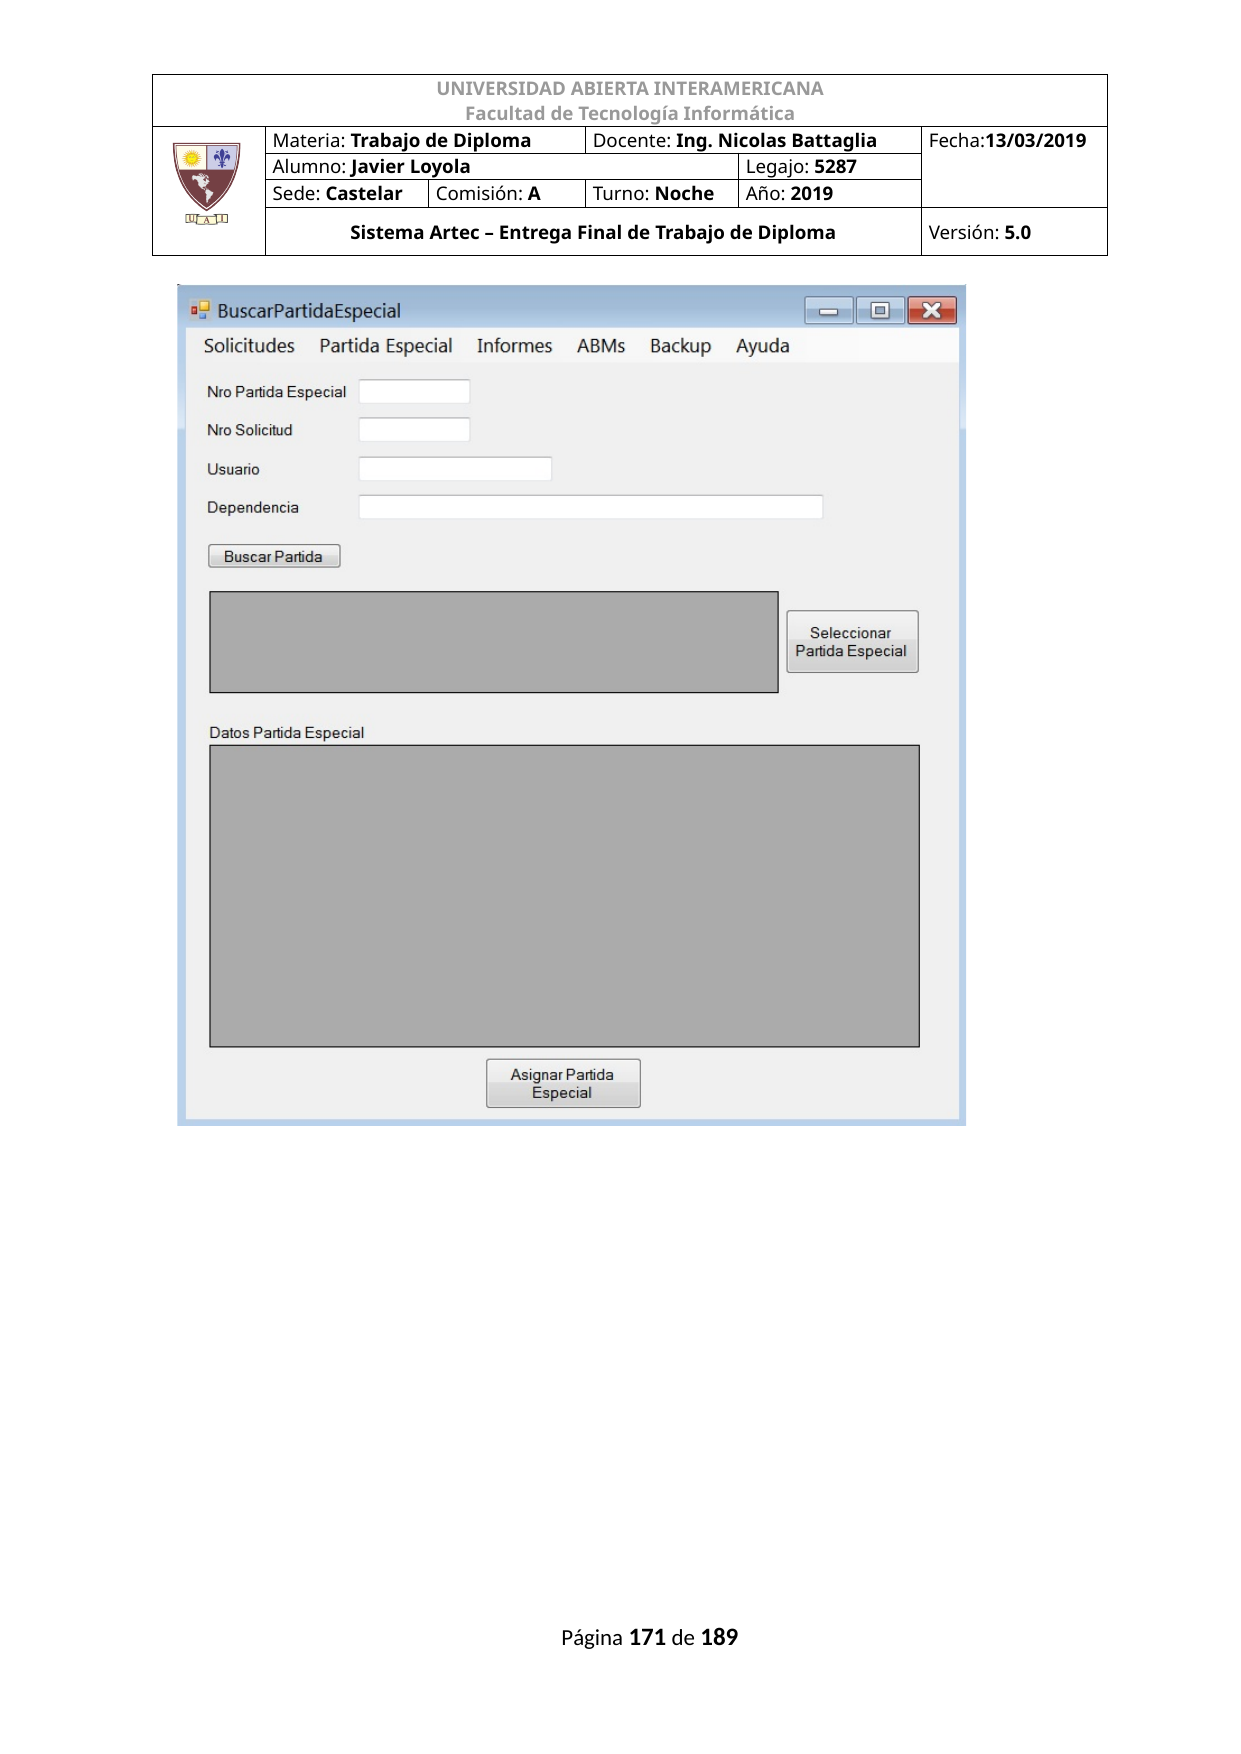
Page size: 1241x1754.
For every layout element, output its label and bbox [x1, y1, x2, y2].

picture [157, 136, 257, 228]
picture [177, 284, 967, 1126]
